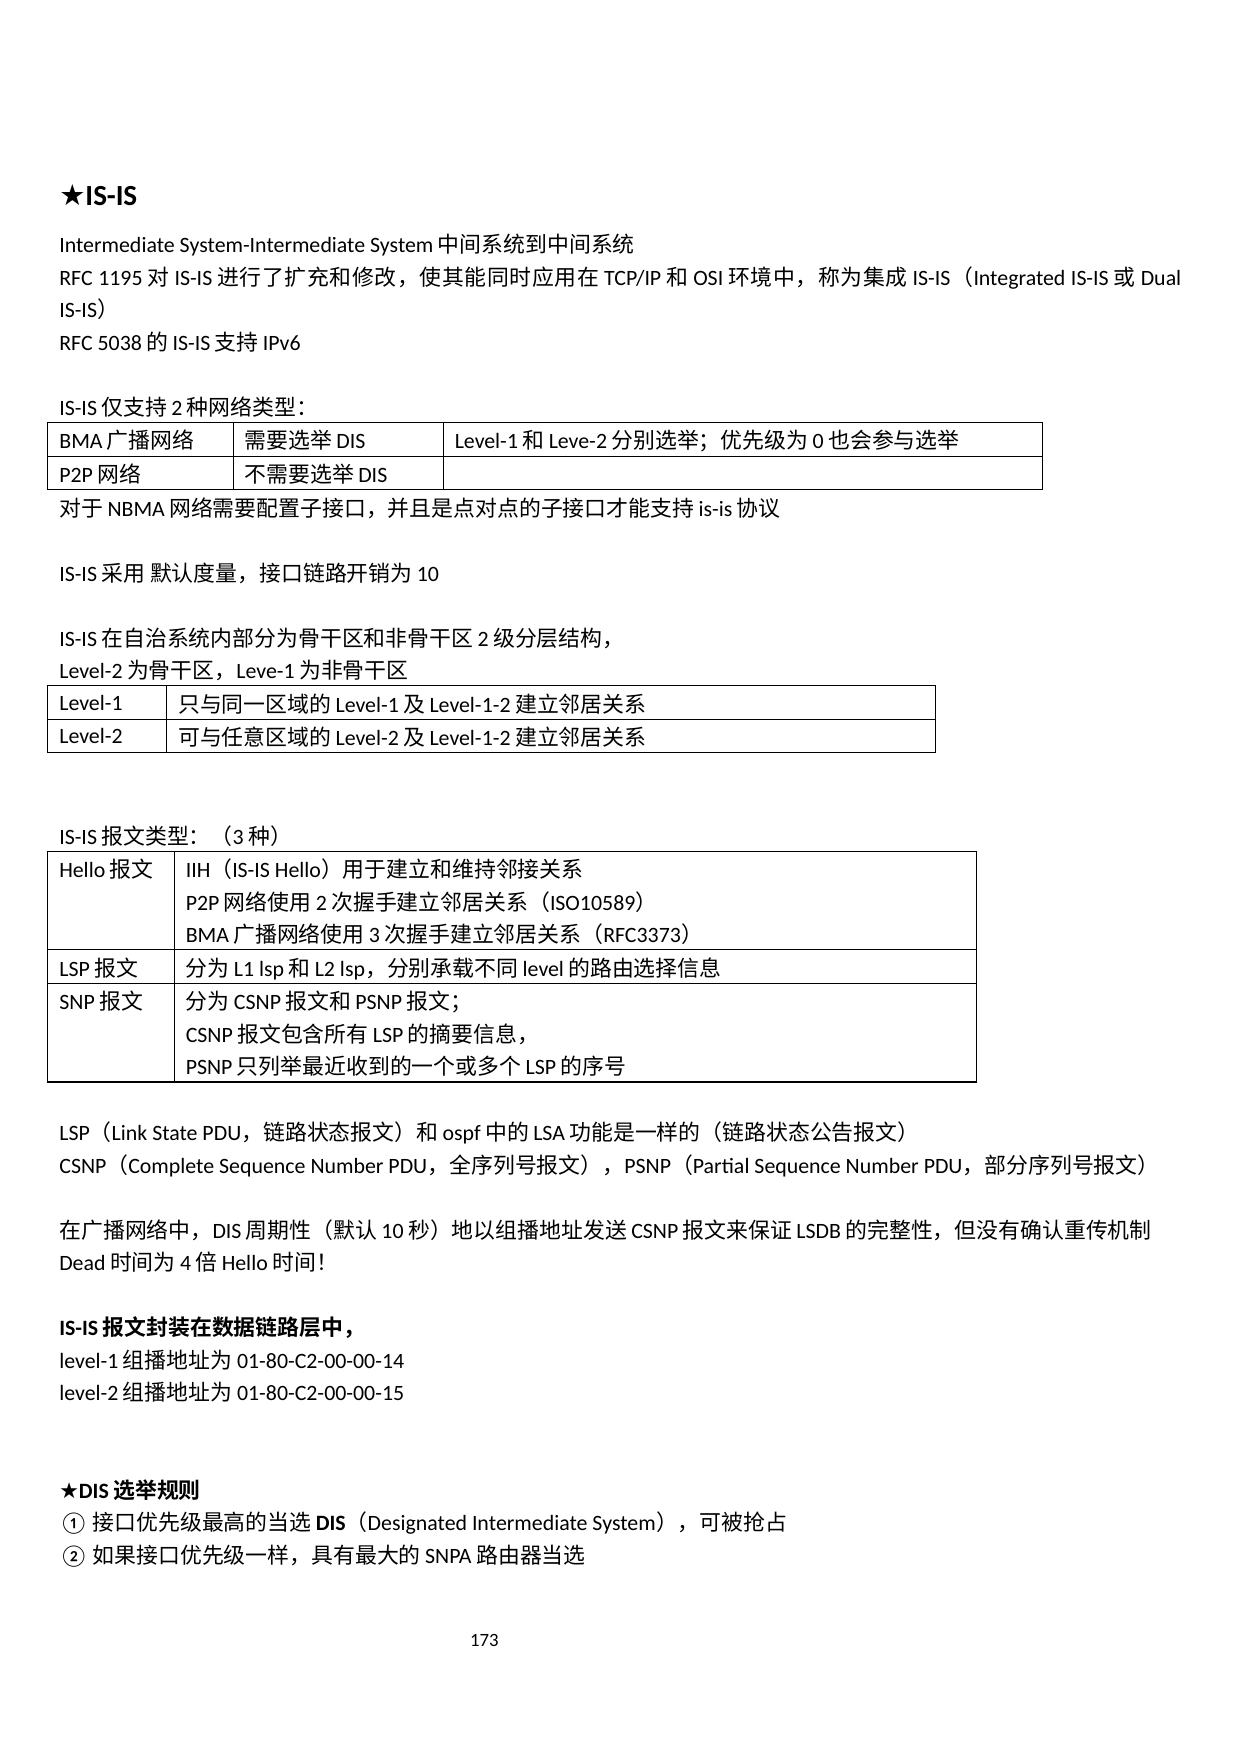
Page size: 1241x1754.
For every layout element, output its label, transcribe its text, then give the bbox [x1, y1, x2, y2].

text LSP（Link State PDU，链路状态报文）和ospf中的LSA功能是一样的（链路状态公告报文） [59, 1115, 1181, 1147]
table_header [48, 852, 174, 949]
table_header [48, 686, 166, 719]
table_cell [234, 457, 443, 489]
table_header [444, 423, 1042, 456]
text ①接口优先级最高的当选DIS（Designated Intermediate System），可被抢占 [59, 1505, 1181, 1537]
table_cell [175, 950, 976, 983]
text Dead时间为4倍Hello时间！ [59, 1245, 1181, 1277]
text IS-IS采用 默认度量，接口链路开销为10 [59, 555, 1181, 588]
text ②如果接口优先级一样，具有最大的SNPA路由器当选 [59, 1537, 1181, 1570]
text level-2组播地址为 01-80-C2-00-00-15 [59, 1375, 1181, 1407]
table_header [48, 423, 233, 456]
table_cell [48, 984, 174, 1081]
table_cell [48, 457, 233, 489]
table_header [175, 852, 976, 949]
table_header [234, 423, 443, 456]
text Intermediate System-Intermediate System中间系统到中间系统 [59, 227, 1181, 259]
text Level-2为骨干区，Leve-1为非骨干区 [59, 653, 1181, 685]
text RFC 1195对IS-IS进行了扩充和修改，使其能同时应用在TCP/IP和OSI环境中，称为集成IS-IS（Integrated IS-IS或Dual IS-IS） [59, 259, 1181, 324]
text IS-IS报文类型：（3种） [59, 818, 1181, 851]
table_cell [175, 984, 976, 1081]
text ★IS-IS [59, 162, 1181, 227]
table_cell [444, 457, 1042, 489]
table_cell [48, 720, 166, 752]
text 在广播网络中，DIS周期性（默认10秒）地以组播地址发送CSNP报文来保证LSDB的完整性，但没有确认重传机制 [59, 1212, 1181, 1245]
text IS-IS仅支持2种网络类型： [59, 389, 1181, 422]
text level-1组播地址为 01-80-C2-00-00-14 [59, 1342, 1181, 1375]
text 对于NBMA网络需要配置子接口，并且是点对点的子接口才能支持is-is协议 [59, 490, 1181, 523]
text ★DIS选举规则 [59, 1472, 1181, 1505]
text CSNP（Complete Sequence Number PDU，全序列号报文），PSNP（Partial Sequence Number PDU，部分序列号报文） [59, 1147, 1181, 1180]
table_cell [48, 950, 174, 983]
text RFC 5038的IS-IS支持IPv6 [59, 324, 1181, 357]
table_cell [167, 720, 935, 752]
text IS-IS报文封装在数据链路层中， [59, 1310, 1181, 1342]
text IS-IS在自治系统内部分为骨干区和非骨干区2级分层结构， [59, 620, 1181, 653]
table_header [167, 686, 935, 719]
